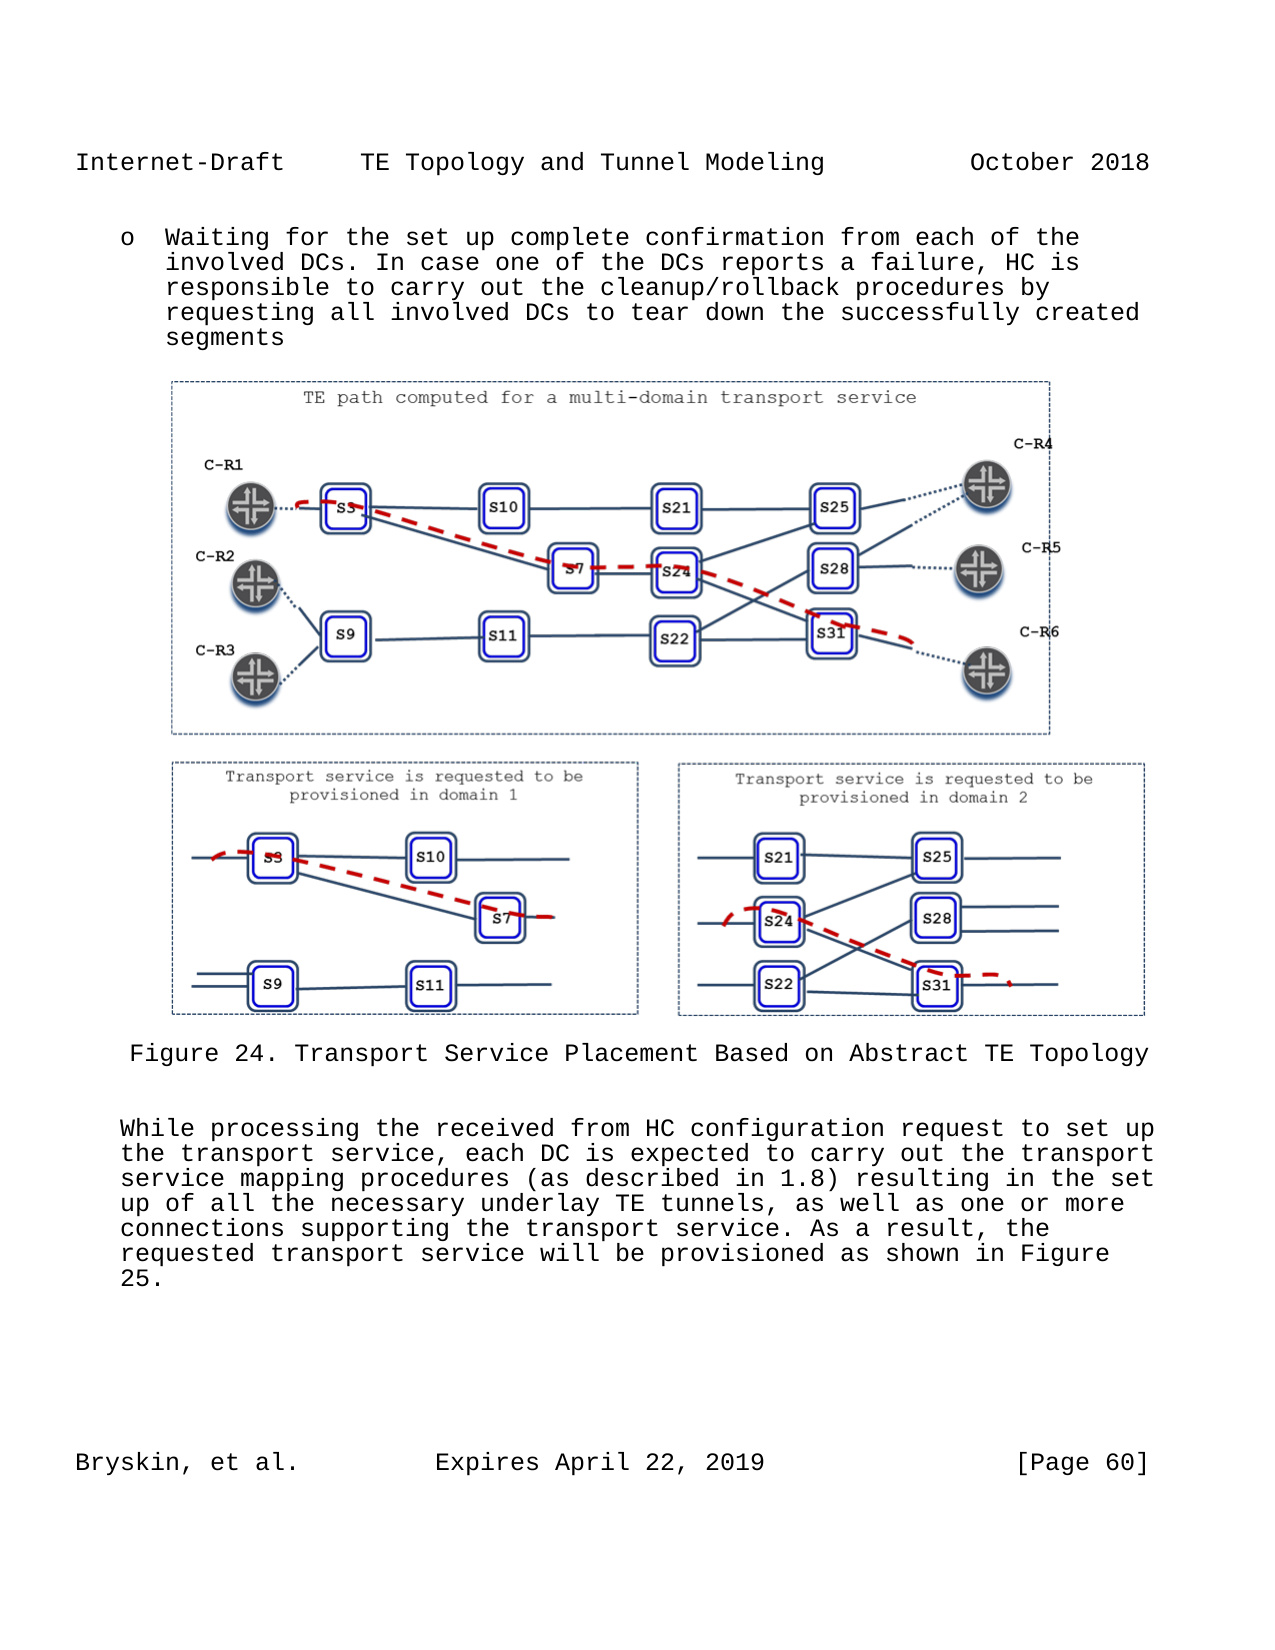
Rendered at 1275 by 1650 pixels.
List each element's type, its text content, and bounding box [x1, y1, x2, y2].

list Waiting for the set up complete confirmation from each of the involved DCs. In case one of the DCs reports a failure, HC is responsible to carry out the cleanup/rollback procedures by requesting all involved DCs to tear down the successfully created segments [120, 225, 1158, 350]
picture [171, 381, 1147, 1017]
text While processing the received from HC configuration request to set up the transport service, each DC is expected to carry out the transport service mapping procedures (as described in 1.8) resulting in the set up of all the necessary underlay TE tunnels, as well as one or more connections supporting the transport service. As a result, the requested transport service will be provisioned as shown in Figure 25. [120, 1116, 1158, 1291]
